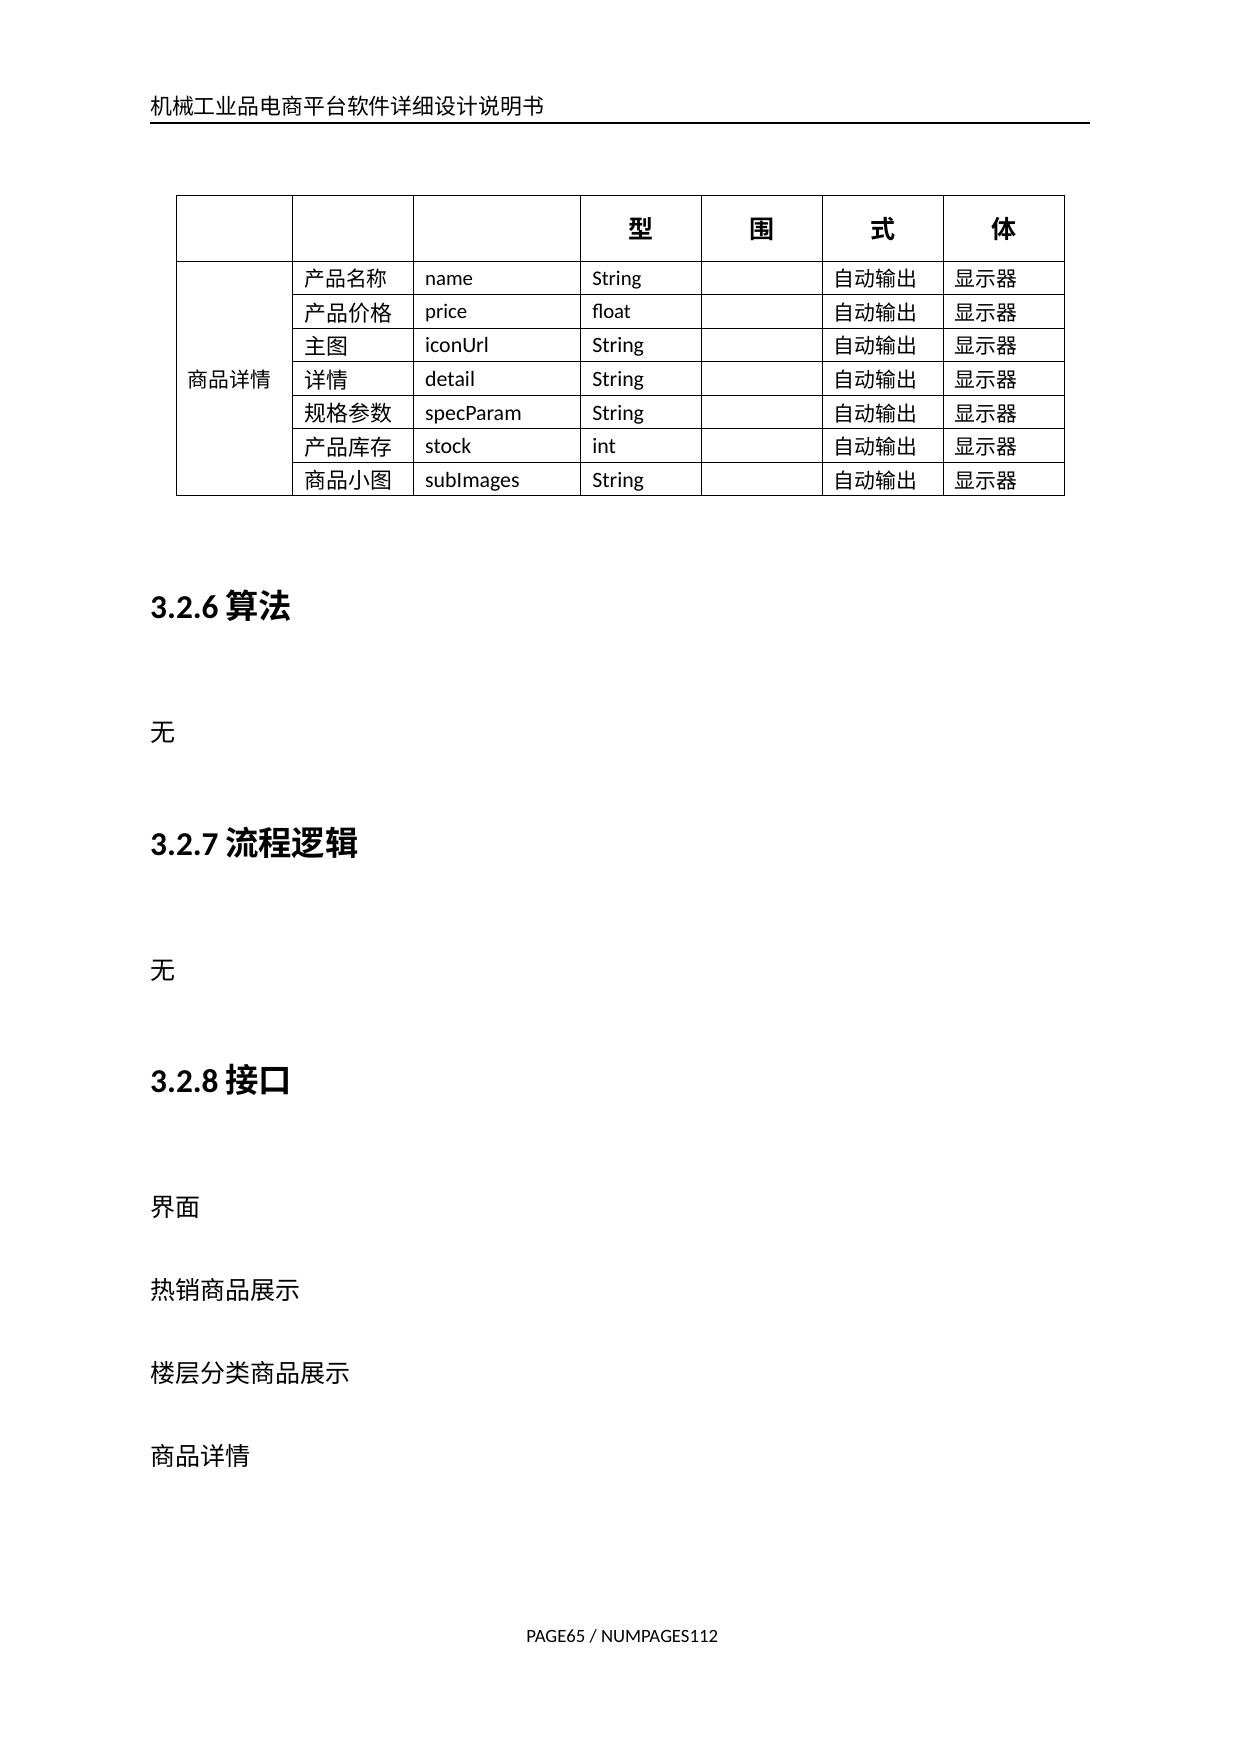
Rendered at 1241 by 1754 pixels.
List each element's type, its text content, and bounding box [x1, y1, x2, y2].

table_cell [702, 396, 822, 428]
table_cell String [581, 396, 701, 428]
table_cell 产品名称 [293, 262, 413, 294]
table_cell detail [414, 362, 580, 395]
subtitle 接口 [150, 1046, 1090, 1111]
table_cell 自动输出 [823, 262, 943, 294]
table_cell [702, 262, 822, 294]
table_cell 显示器 [944, 396, 1064, 428]
table_cell 显示器 [944, 329, 1064, 361]
table_cell int [581, 429, 701, 462]
table_cell 主图 [293, 329, 413, 361]
table_header 标识 [414, 196, 580, 261]
text 商品详情 [150, 1422, 1090, 1487]
table_cell specParam [414, 396, 580, 428]
table_cell 显示器 [944, 362, 1064, 395]
subtitle 流程逻辑 [150, 808, 1090, 873]
table_cell 自动输出 [823, 295, 943, 328]
table_header 输出方式 [823, 196, 943, 261]
table_header 名称 [293, 196, 413, 261]
table_cell [702, 429, 822, 462]
table_cell [702, 295, 822, 328]
table_cell name [414, 262, 580, 294]
text 热销商品展示 [150, 1256, 1090, 1321]
table_cell stock [414, 429, 580, 462]
table_header 输出媒体 [944, 196, 1064, 261]
table_cell 规格参数 [293, 396, 413, 428]
table_cell 自动输出 [823, 329, 943, 361]
table_cell String [581, 463, 701, 495]
text 无 [150, 936, 1090, 1001]
table_cell 商品小图 [293, 463, 413, 495]
table_cell 显示器 [944, 463, 1064, 495]
table_header 数据类型 [581, 196, 701, 261]
table_cell price [414, 295, 580, 328]
table_cell [702, 329, 822, 361]
table_cell String [581, 362, 701, 395]
text 楼层分类商品展示 [150, 1339, 1090, 1404]
table_cell 详情 [293, 362, 413, 395]
table_cell 显示器 [944, 429, 1064, 462]
table_cell 显示器 [944, 262, 1064, 294]
table_cell float [581, 295, 701, 328]
table_cell 自动输出 [823, 429, 943, 462]
table_header 功能 [177, 196, 292, 261]
text 无 [150, 698, 1090, 763]
table_cell String [581, 329, 701, 361]
table_cell [702, 463, 822, 495]
table_cell 产品库存 [293, 429, 413, 462]
table_cell 自动输出 [823, 362, 943, 395]
table_cell iconUrl [414, 329, 580, 361]
text 界面 [150, 1173, 1090, 1238]
table_cell 产品价格 [293, 295, 413, 328]
table_cell 显示器 [944, 295, 1064, 328]
table_cell [702, 362, 822, 395]
table_cell subImages [414, 463, 580, 495]
table_header 有效范围 [702, 196, 822, 261]
table_cell 商品详情 [177, 262, 292, 495]
table_cell String [581, 262, 701, 294]
table_cell 自动输出 [823, 463, 943, 495]
subtitle 算法 [150, 571, 1090, 636]
table_cell 自动输出 [823, 396, 943, 428]
